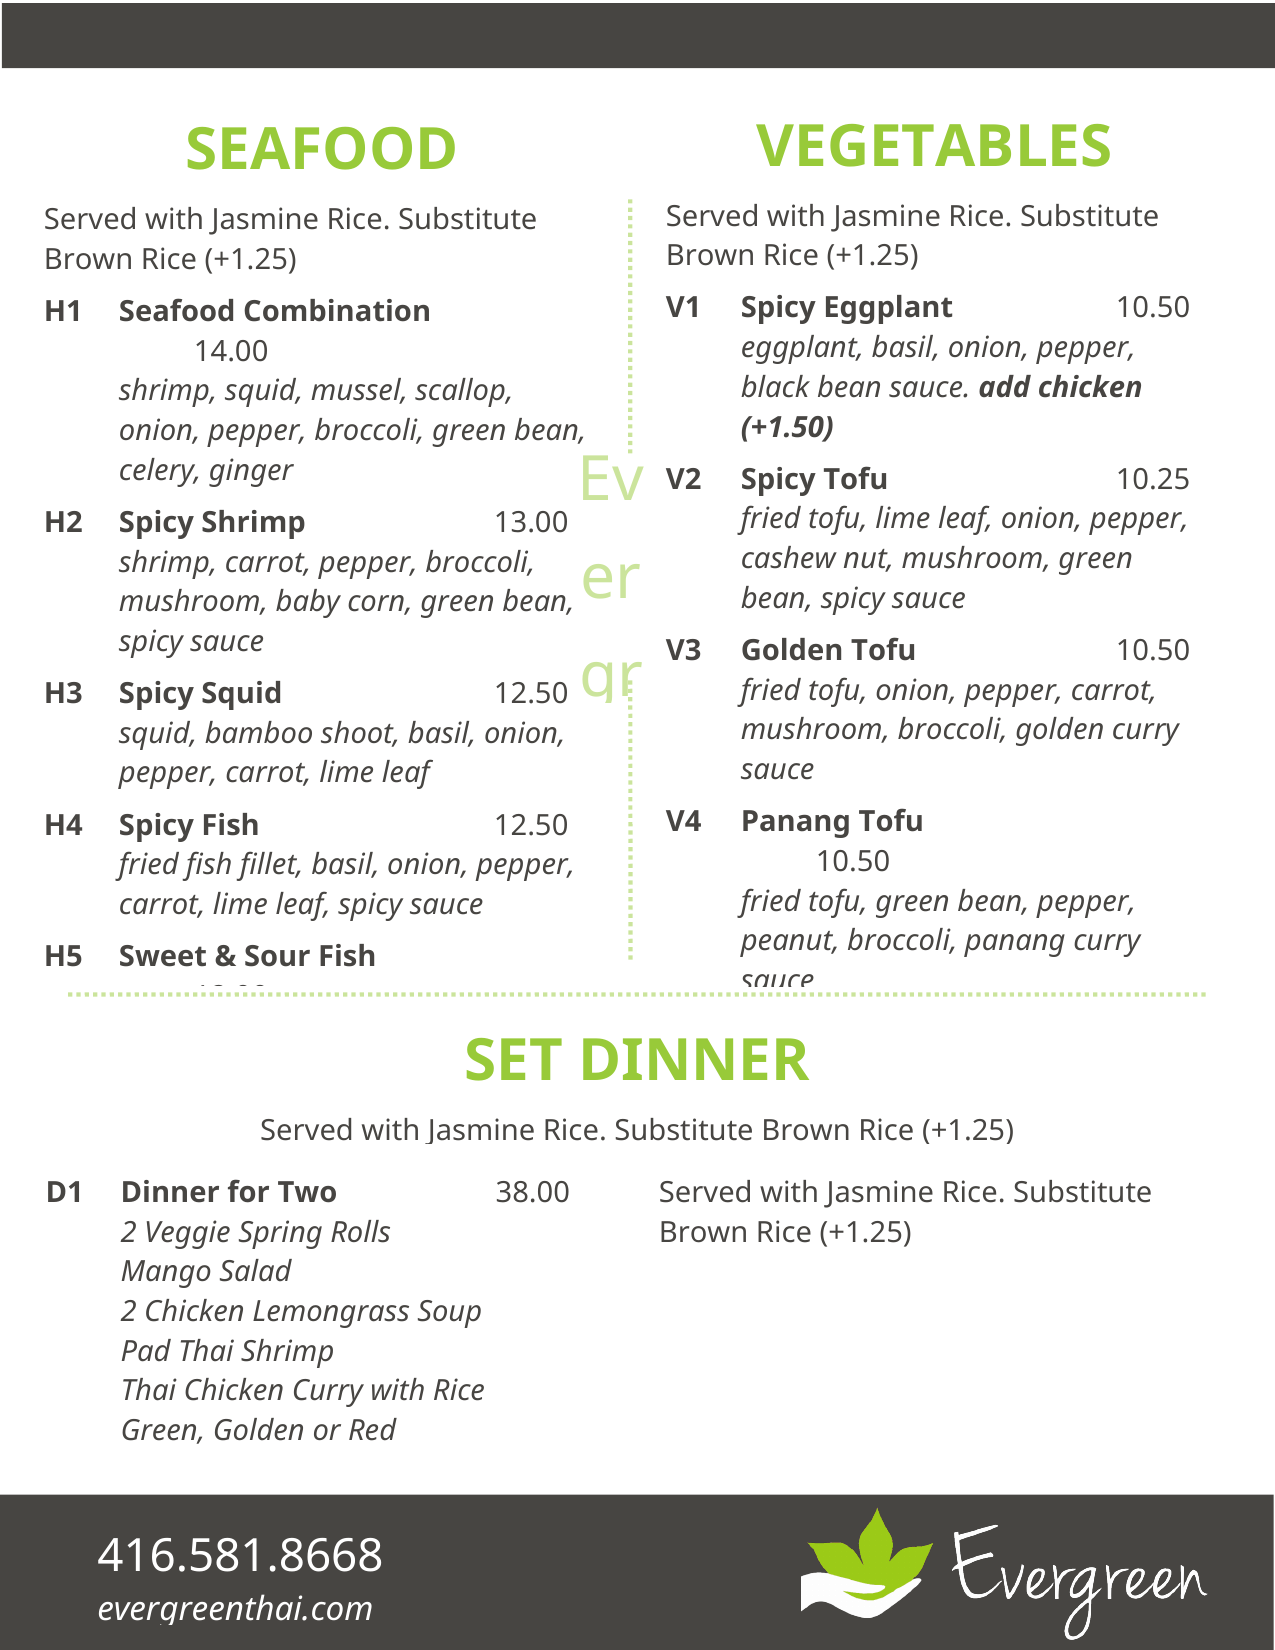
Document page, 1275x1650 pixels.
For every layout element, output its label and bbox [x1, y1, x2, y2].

picture [801, 1507, 1208, 1640]
